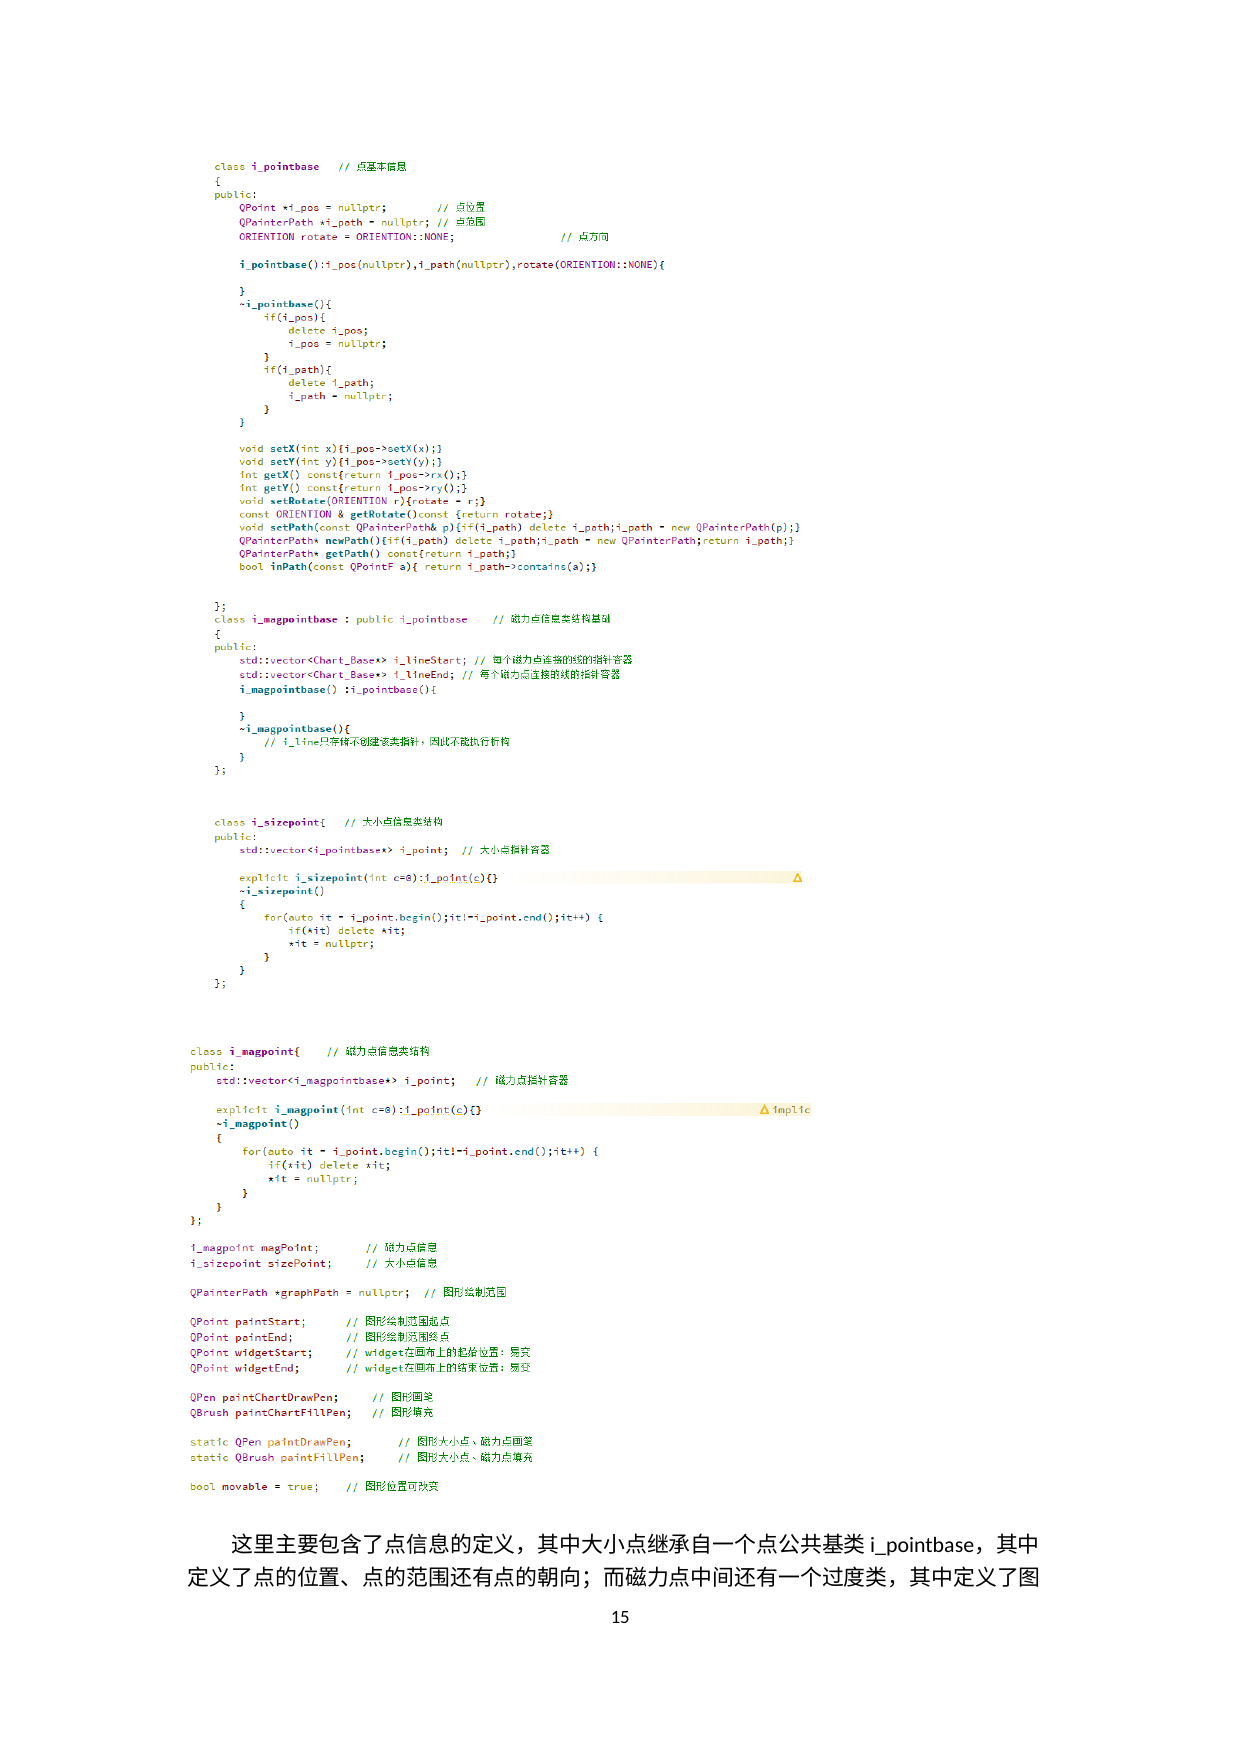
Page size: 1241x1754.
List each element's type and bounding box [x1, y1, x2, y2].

picture [187, 1039, 812, 1497]
text [187, 1527, 1053, 1592]
picture [187, 162, 802, 1009]
